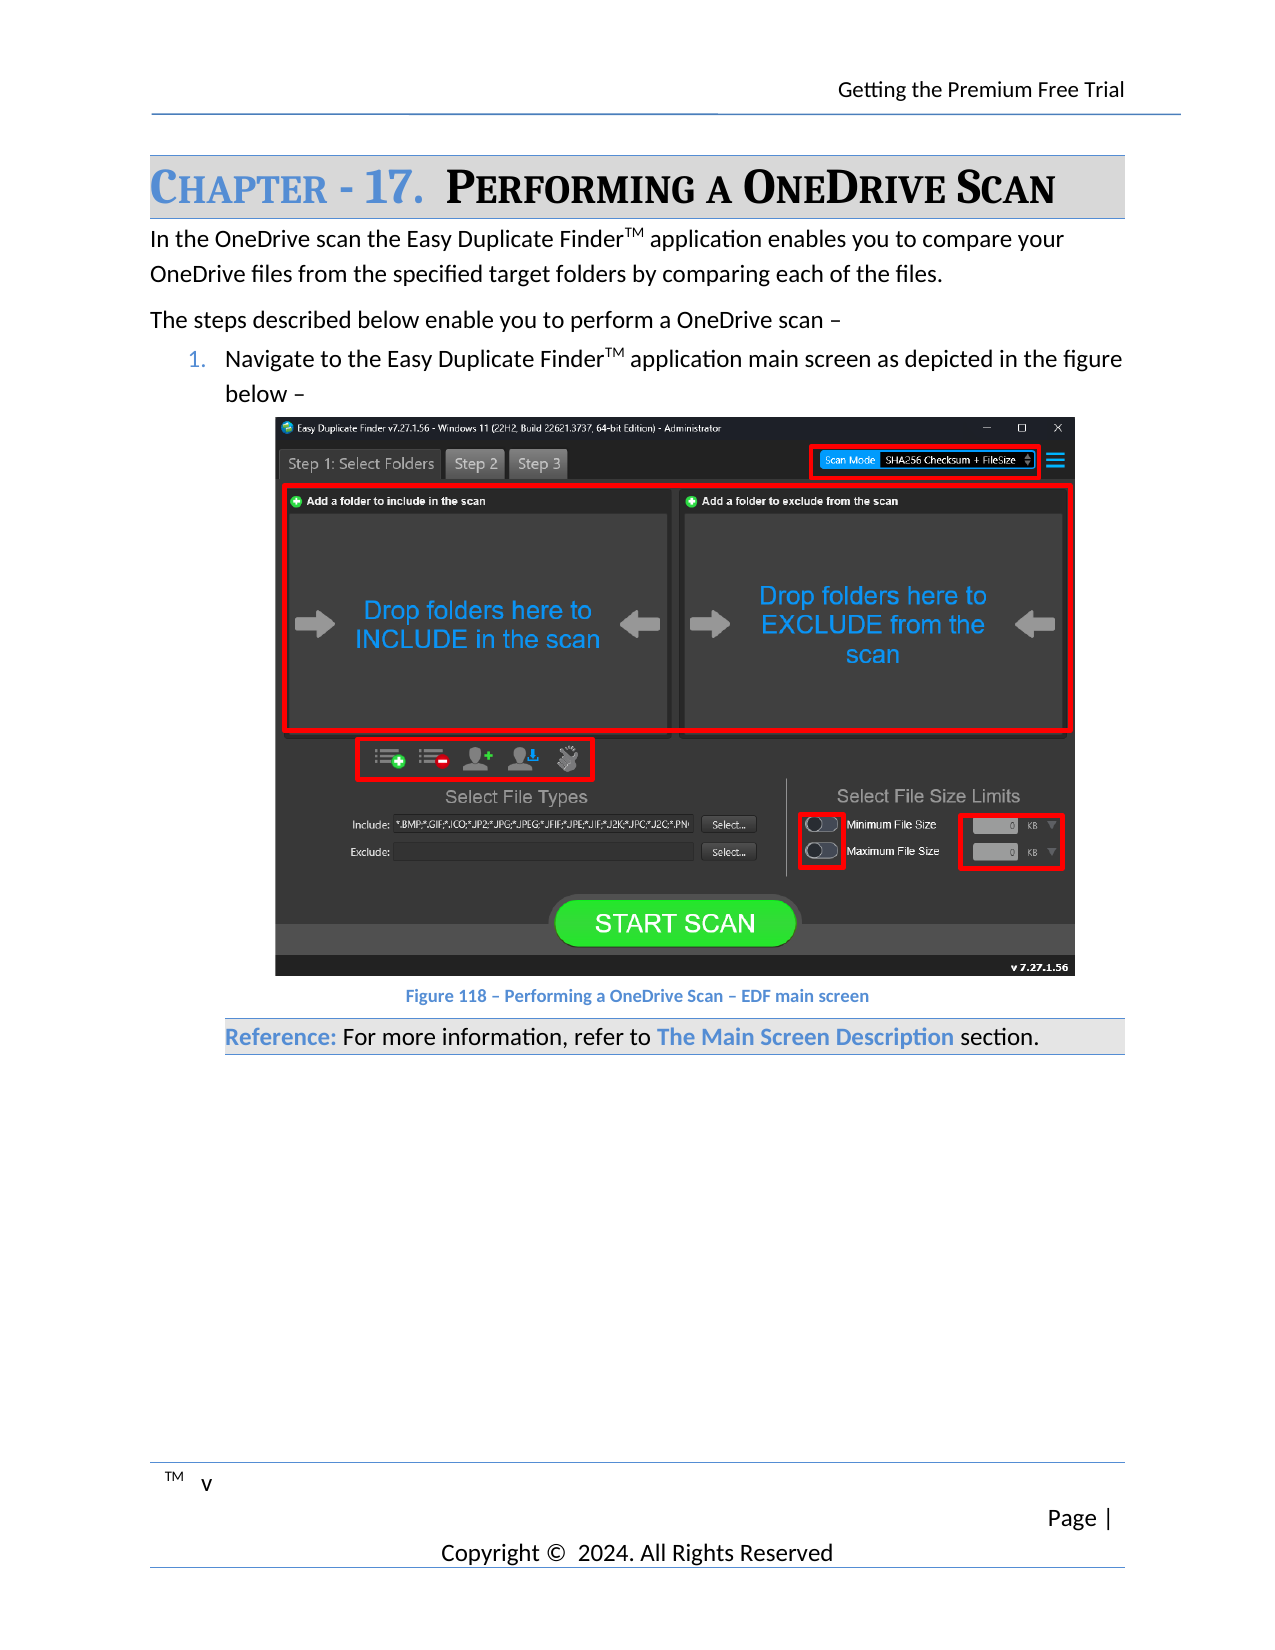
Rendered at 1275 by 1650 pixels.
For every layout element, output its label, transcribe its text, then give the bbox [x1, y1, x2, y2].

text Figure 118 – Performing a OneDrive Scan – EDF main screen [150, 984, 1125, 1007]
picture [275, 417, 1075, 976]
text The steps described below enable you to perform a OneDrive scan – [150, 304, 1125, 335]
text In the OneDrive scan the Easy Duplicate FinderTM application enables you to compare your OneDrive files from the specified target folders by comparing each of the files. [150, 223, 1125, 289]
list Navigate to the Easy Duplicate FinderTM application main screen as depicted in the figure below – [187, 343, 1125, 409]
subtitle Performing a OneDrive Scan [150, 156, 1125, 218]
text Reference: For more information, refer to The Main Screen Description section. [225, 1019, 1125, 1054]
